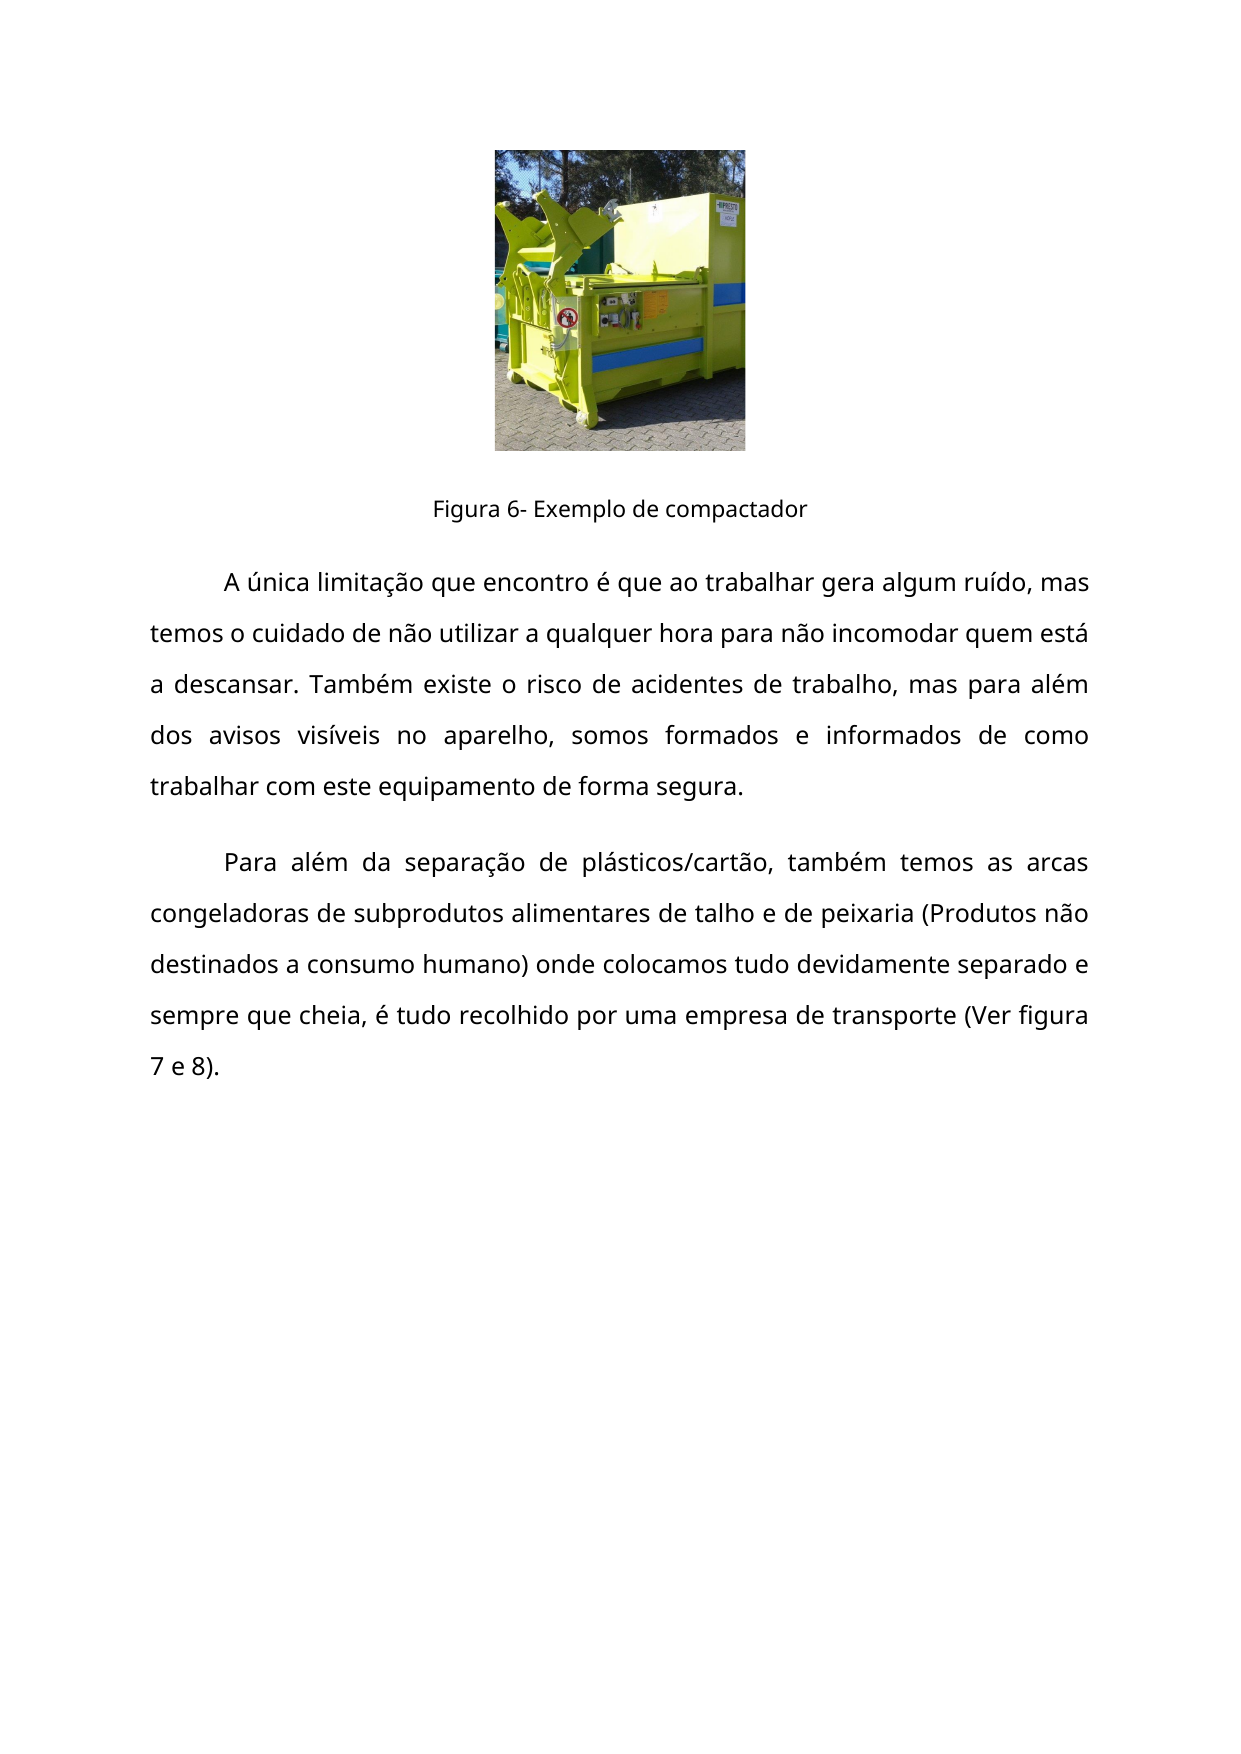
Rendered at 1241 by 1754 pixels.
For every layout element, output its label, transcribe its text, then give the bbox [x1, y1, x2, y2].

text Figura 6- Exemplo de compactador [150, 493, 1090, 524]
picture [494, 150, 746, 451]
text Para além da separação de plásticos/cartão, também temos as arcas congeladoras de subprodutos alimentares de talho e de peixaria (Produtos não destinados a consumo humano) onde colocamos tudo devidamente separado e sempre que cheia, é tudo recolhido por uma empresa de transporte (Ver figura 7 e 8). [150, 845, 1090, 1083]
text A única limitação que encontro é que ao trabalhar gera algum ruído, mas temos o cuidado de não utilizar a qualquer hora para não incomodar quem está a descansar. Também existe o risco de acidentes de trabalho, mas para além dos avisos visíveis no aparelho, somos formados e informados de como trabalhar com este equipamento de forma segura. [150, 564, 1090, 803]
